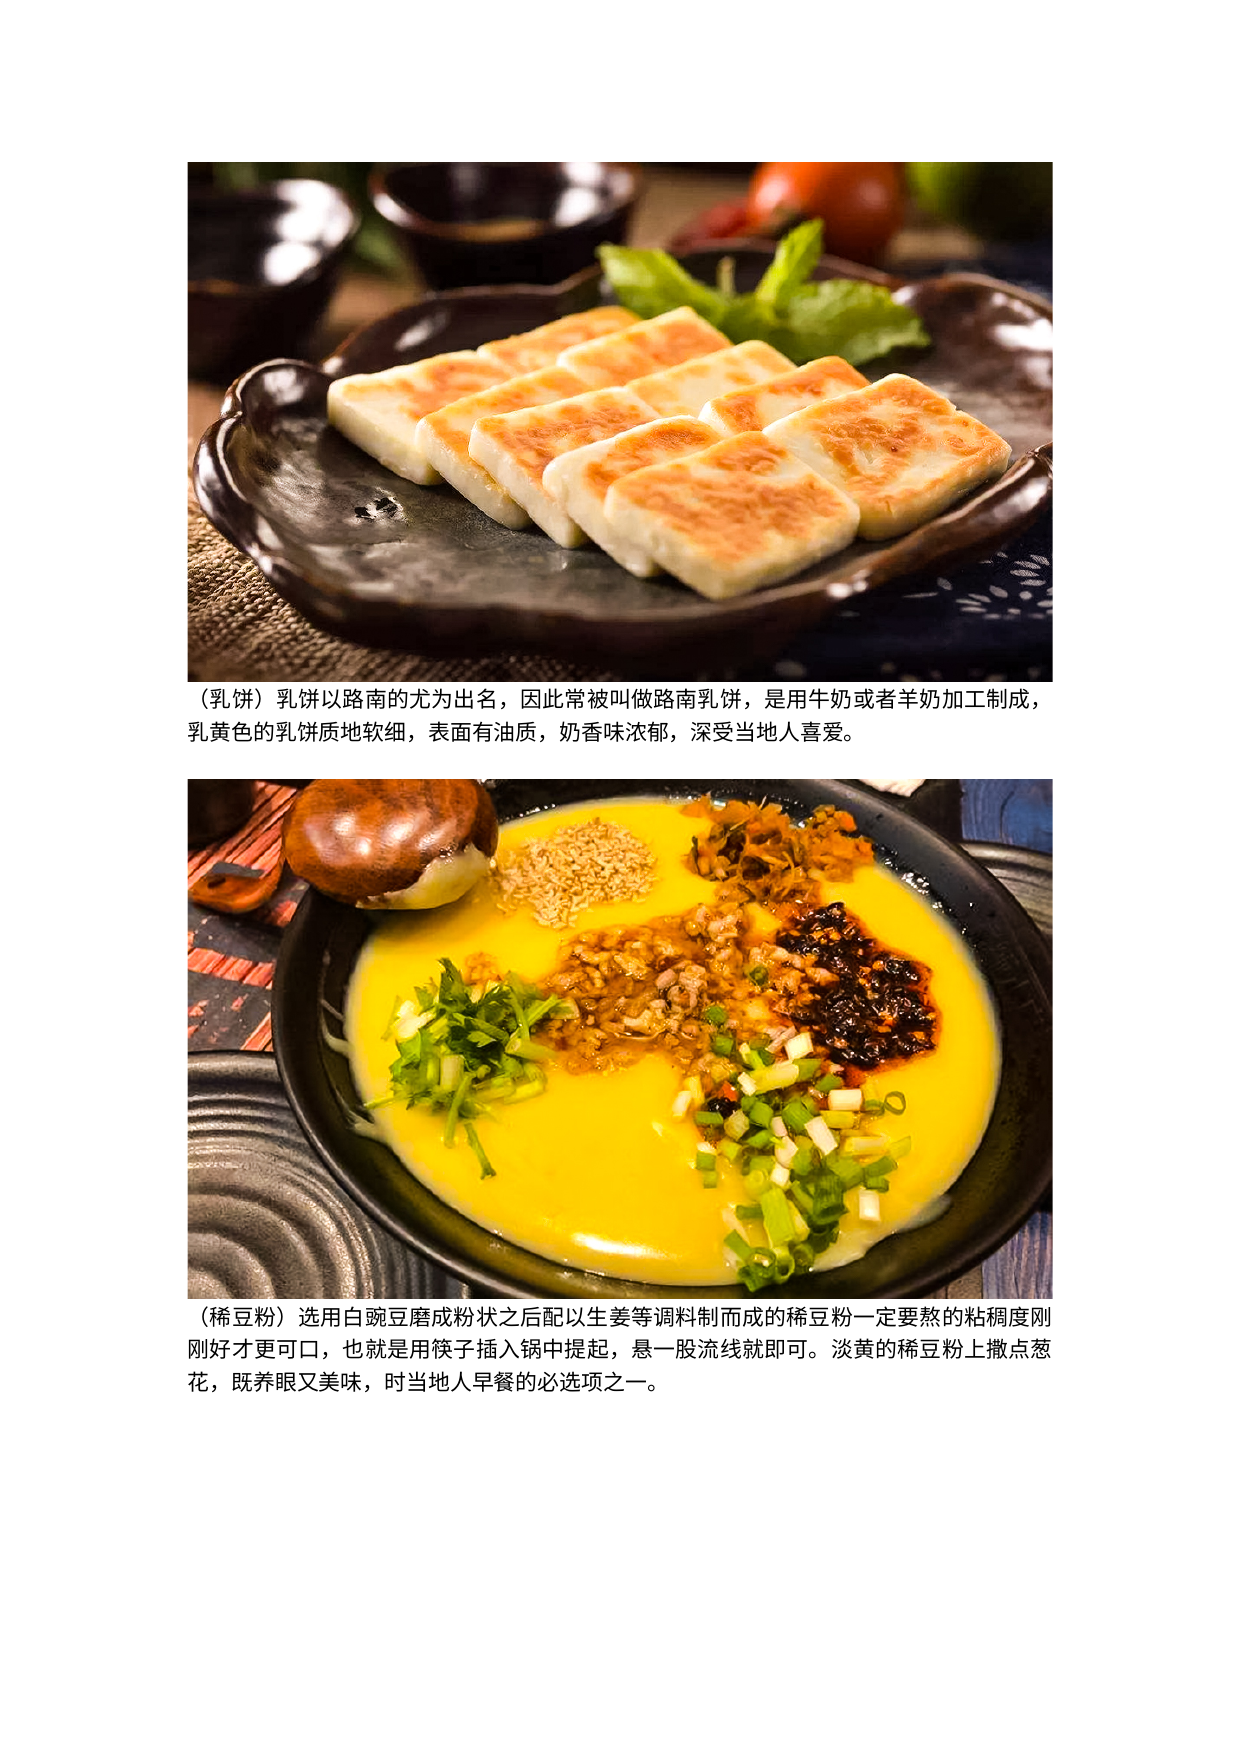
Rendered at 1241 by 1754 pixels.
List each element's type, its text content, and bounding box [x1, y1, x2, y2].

picture [187, 779, 1053, 1299]
picture [187, 162, 1053, 682]
text （稀豆粉）选用白豌豆磨成粉状之后配以生姜等调料制而成的稀豆粉一定要熬的粘稠度刚刚好才更可口，也就是用筷子插入锅中提起，悬一股流线就即可。淡黄的稀豆粉上撒点葱花，既养眼又美味，时当地人早餐的必选项之一。 [187, 1299, 1053, 1397]
text （乳饼）乳饼以路南的尤为出名，因此常被叫做路南乳饼，是用牛奶或者羊奶加工制成，乳黄色的乳饼质地软细，表面有油质，奶香味浓郁，深受当地人喜爱。 [187, 682, 1053, 747]
